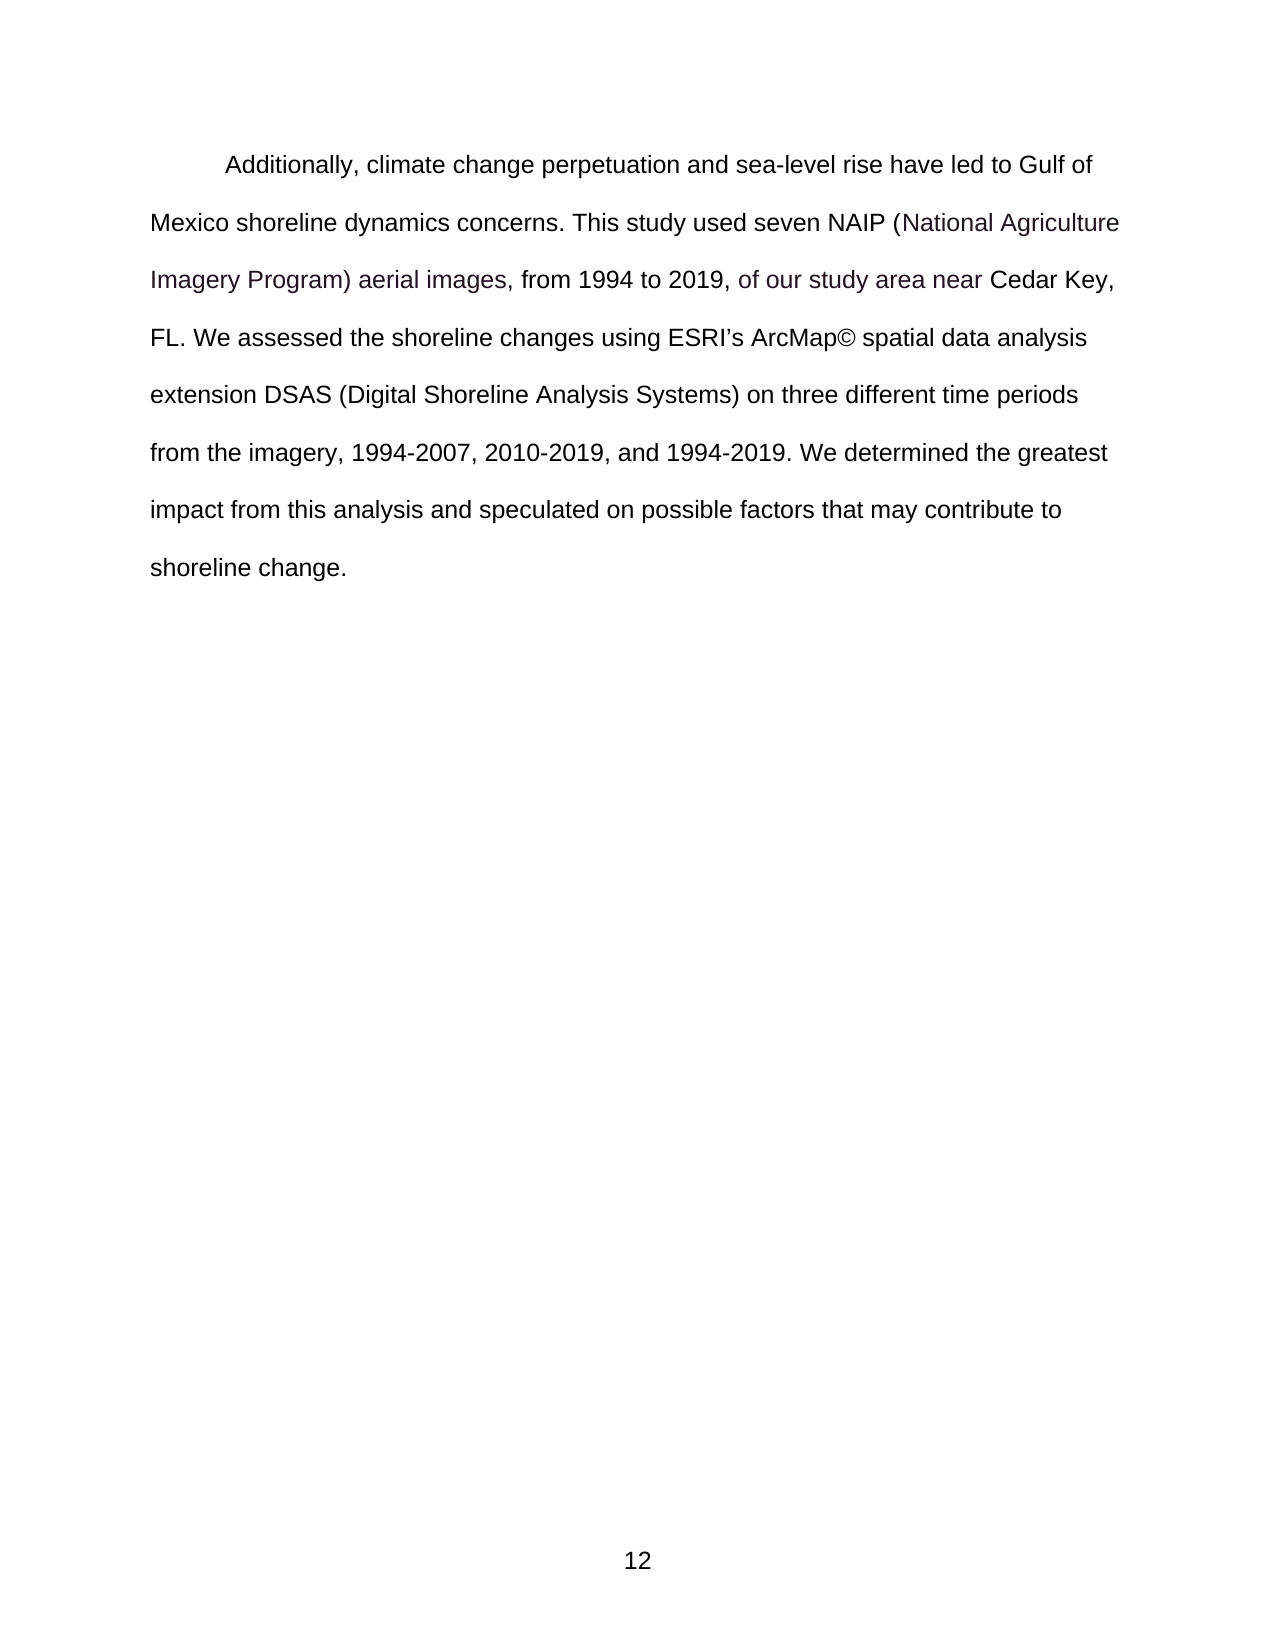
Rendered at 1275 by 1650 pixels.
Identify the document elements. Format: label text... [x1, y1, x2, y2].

text Additionally, climate change perpetuation and sea-level rise have led to Gulf of Mexico shoreline dynamics concerns. This study used seven NAIP (National Agriculture Imagery Program) aerial images, from 1994 to 2019, of our study area near Cedar Key, FL. We assessed the shoreline changes using ESRI’s ArcMap© spatial data analysis extension DSAS (Digital Shoreline Analysis Systems) on three different time periods from the imagery, 1994-2007, 2010-2019, and 1994-2019. We determined the greatest impact from this analysis and speculated on possible factors that may contribute to shoreline change. [150, 150, 1125, 581]
